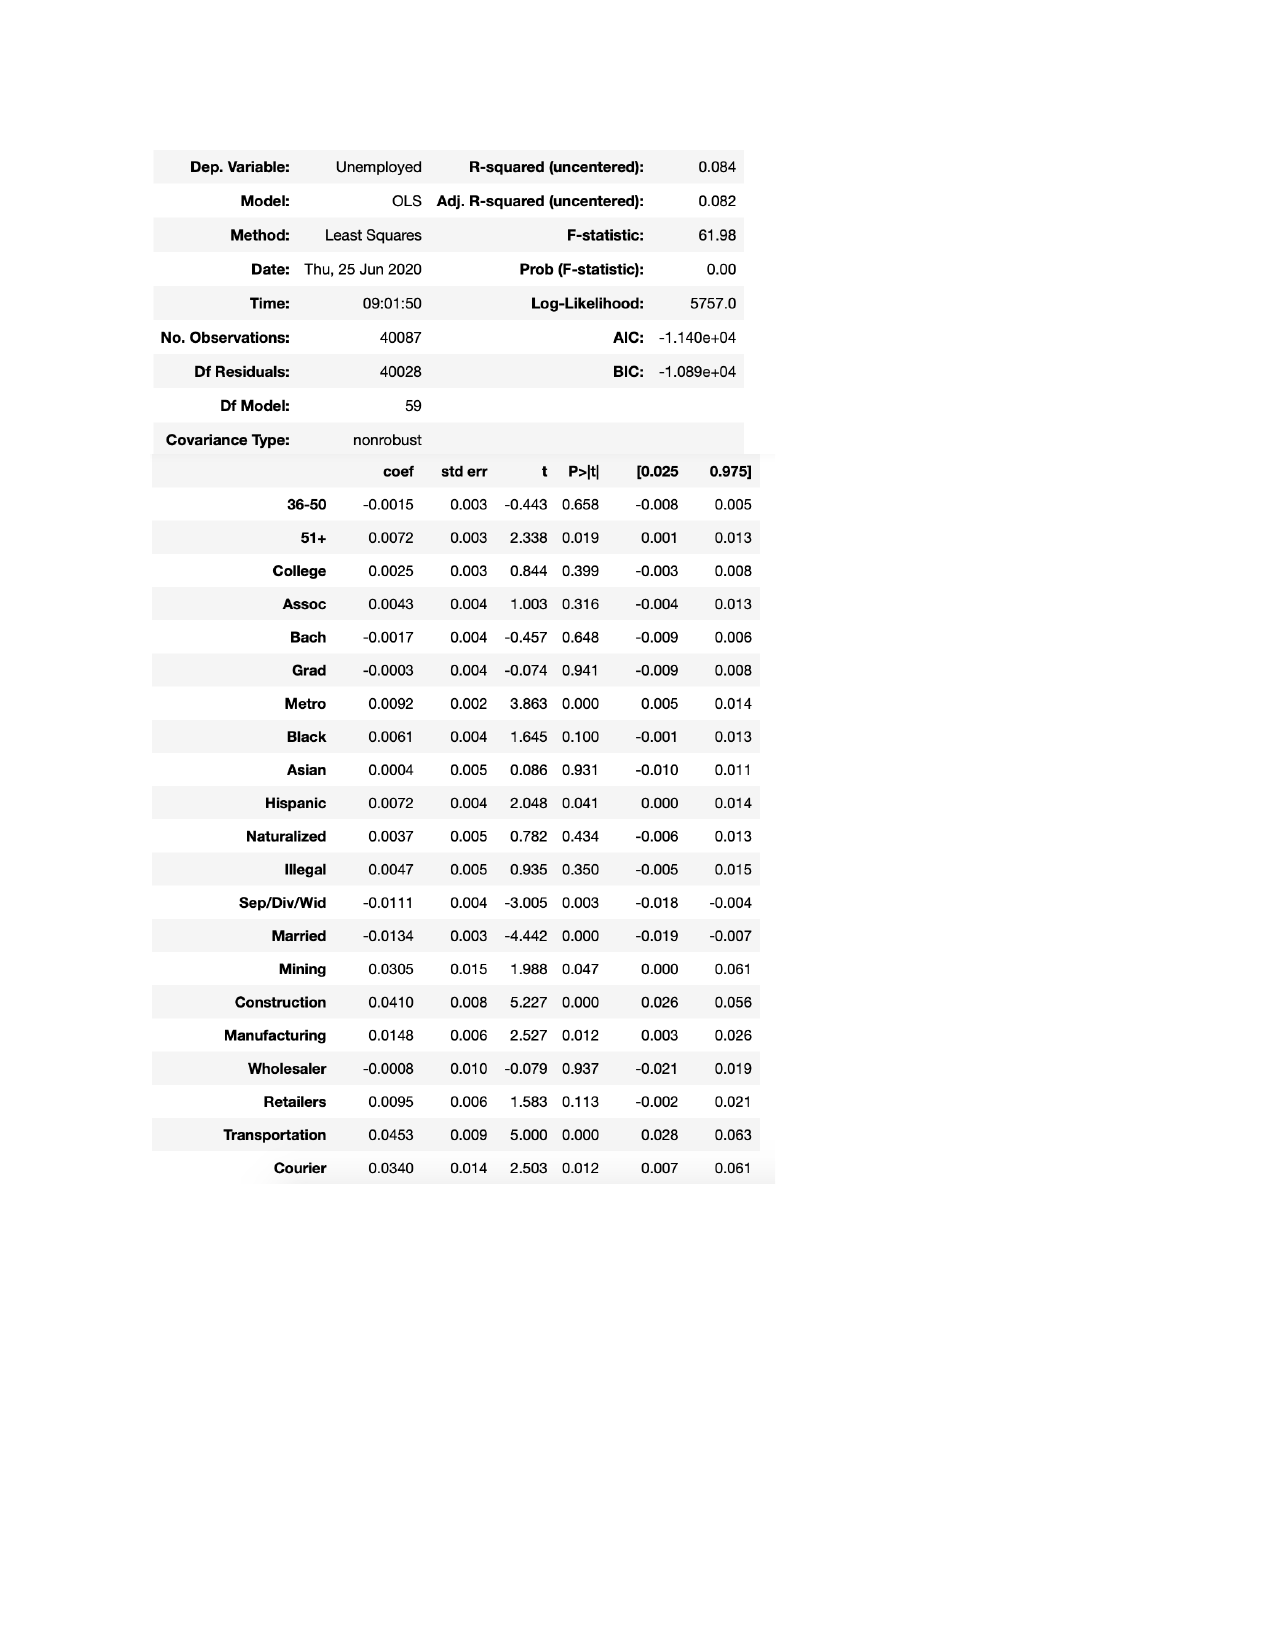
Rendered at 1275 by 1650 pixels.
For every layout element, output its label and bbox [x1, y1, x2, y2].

picture [150, 150, 775, 1184]
